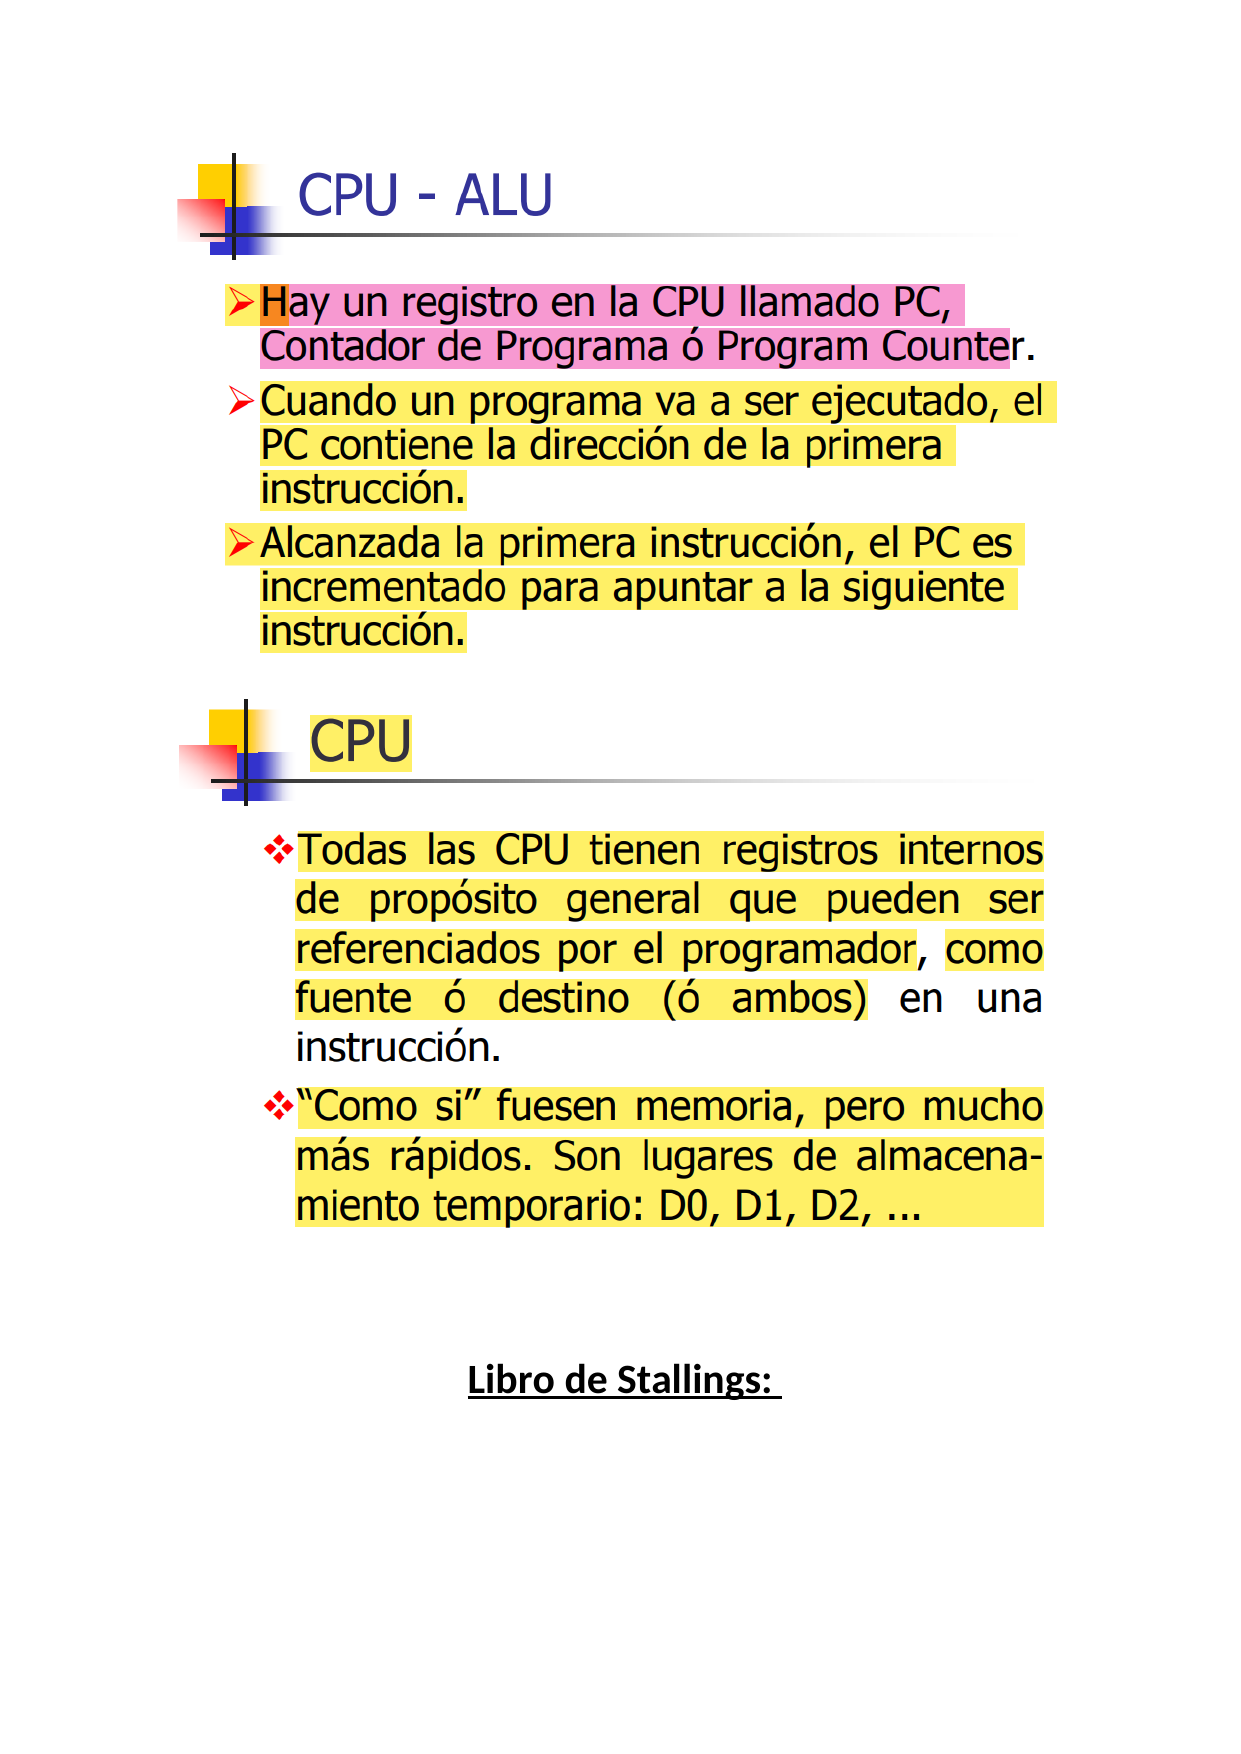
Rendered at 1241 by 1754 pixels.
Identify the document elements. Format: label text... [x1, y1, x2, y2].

picture [177, 147, 1063, 659]
picture [177, 683, 1063, 1249]
text Libro de Stallings: [177, 1353, 1063, 1403]
